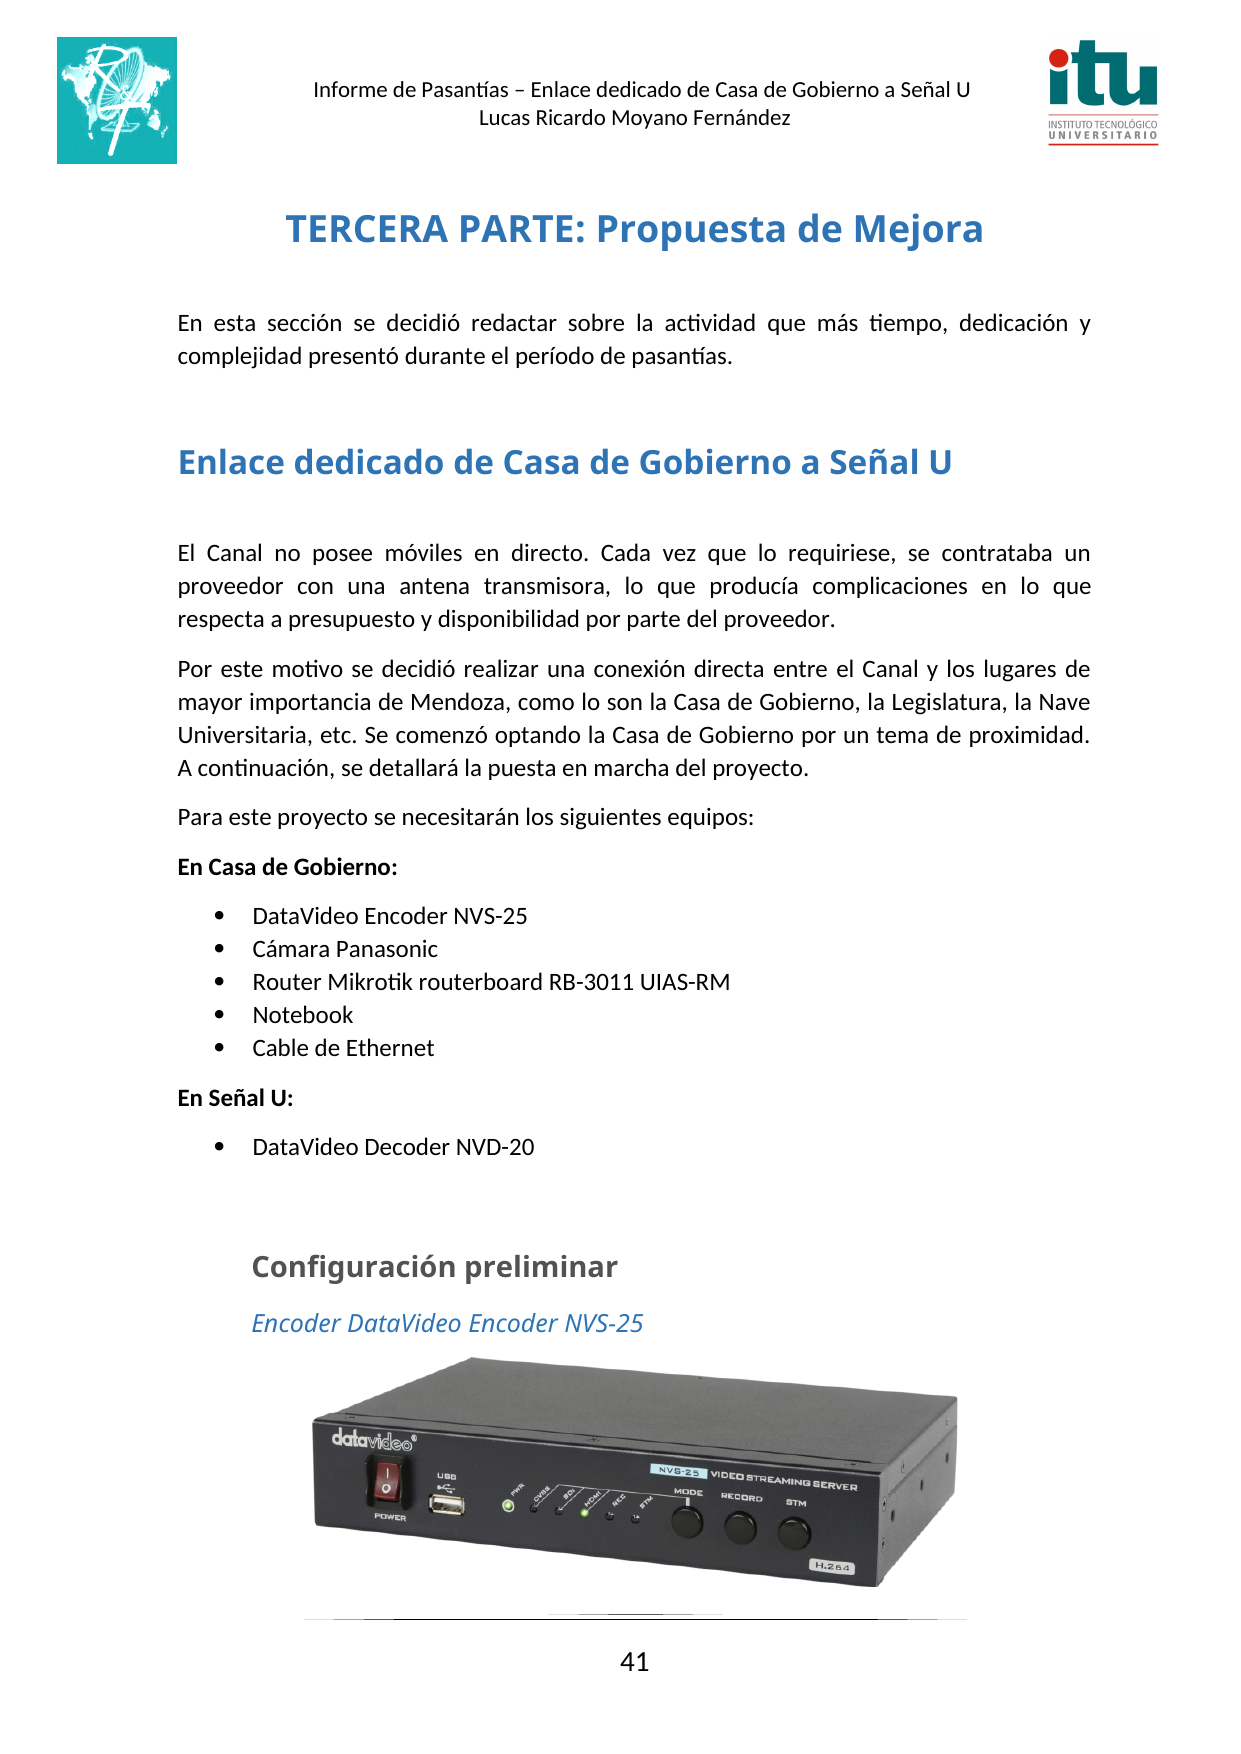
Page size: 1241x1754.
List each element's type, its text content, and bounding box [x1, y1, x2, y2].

list DataVideo Decoder NVD-20 [215, 1131, 1092, 1162]
list Notebook [215, 999, 1092, 1030]
text El Canal no posee móviles en directo. Cada vez que lo requiriese, se contrataba un proveedor con una antena transmisora, lo que producía complicaciones en lo que respecta a presupuesto y disponibilidad por parte del proveedor. [177, 537, 1092, 634]
subtitle TERCERA PARTE: Propuesta de Mejora [177, 202, 1092, 253]
list Cable de Ethernet [215, 1032, 1092, 1063]
subtitle Configuración preliminar [251, 1247, 1092, 1286]
picture [1045, 37, 1161, 148]
picture [312, 1357, 958, 1587]
text Para este proyecto se necesitarán los siguientes equipos: [177, 801, 1092, 832]
list Cámara Panasonic [215, 933, 1092, 964]
text En esta sección se decidió redactar sobre la actividad que más tiempo, dedicación y complejidad presentó durante el período de pasantías. [177, 307, 1092, 370]
subtitle Enlace dedicado de Casa de Gobierno a Señal U [177, 439, 1092, 484]
list DataVideo Encoder NVS-25 [215, 900, 1092, 931]
text Por este motivo se decidió realizar una conexión directa entre el Canal y los lugares de mayor importancia de Mendoza, como lo son la Casa de Gobierno, la Legislatura, la Nave Universitaria, etc. Se comenzó optando la Casa de Gobierno por un tema de proximidad. A continuación, se detallará la puesta en marcha del proyecto. [177, 653, 1092, 782]
list Router Mikrotik routerboard RB-3011 UIAS-RM [215, 966, 1092, 997]
text En Señal U: [177, 1082, 1092, 1112]
subtitle Encoder DataVideo Encoder NVS-25 [251, 1306, 1092, 1340]
text En Casa de Gobierno: [177, 851, 1092, 881]
picture [57, 37, 177, 164]
